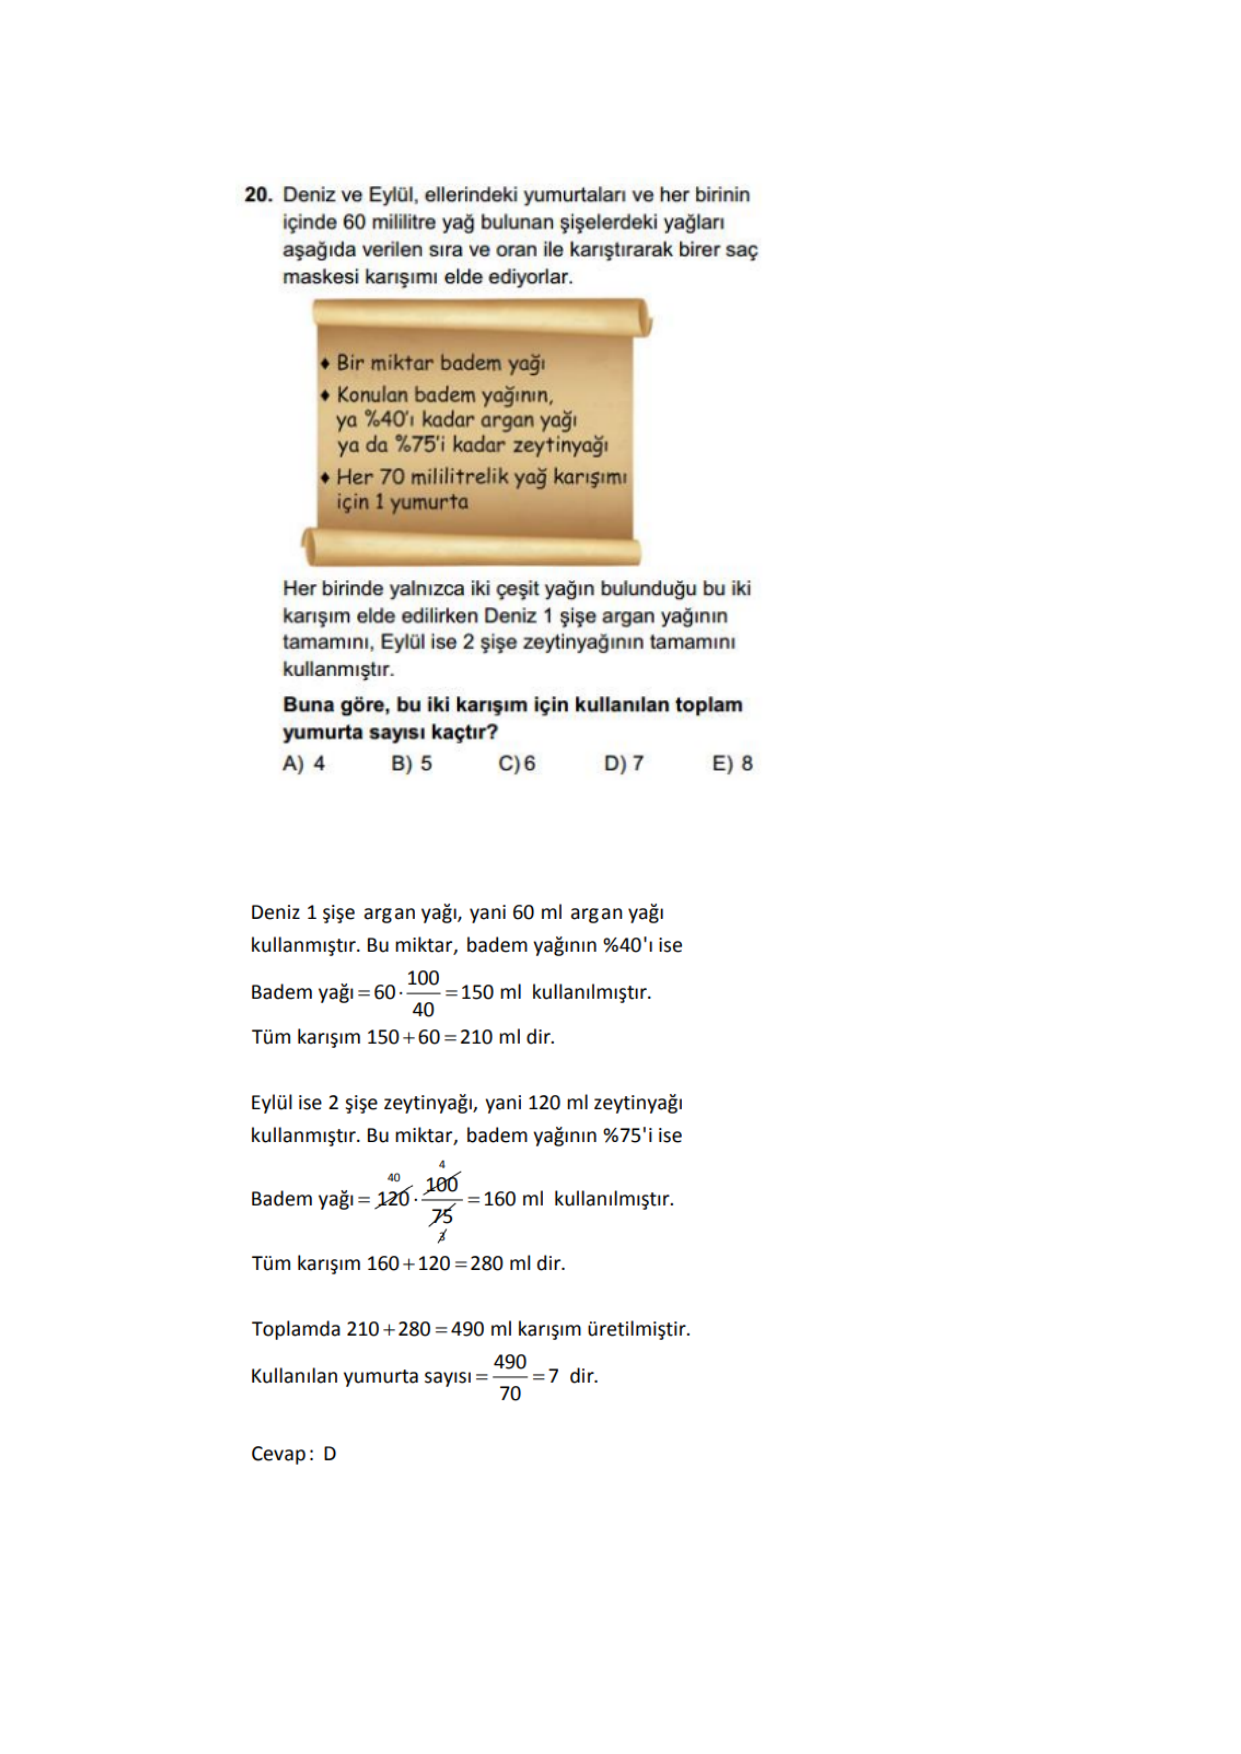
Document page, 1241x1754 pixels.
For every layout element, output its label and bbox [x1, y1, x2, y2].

picture [206, 177, 795, 807]
picture [206, 884, 718, 1468]
